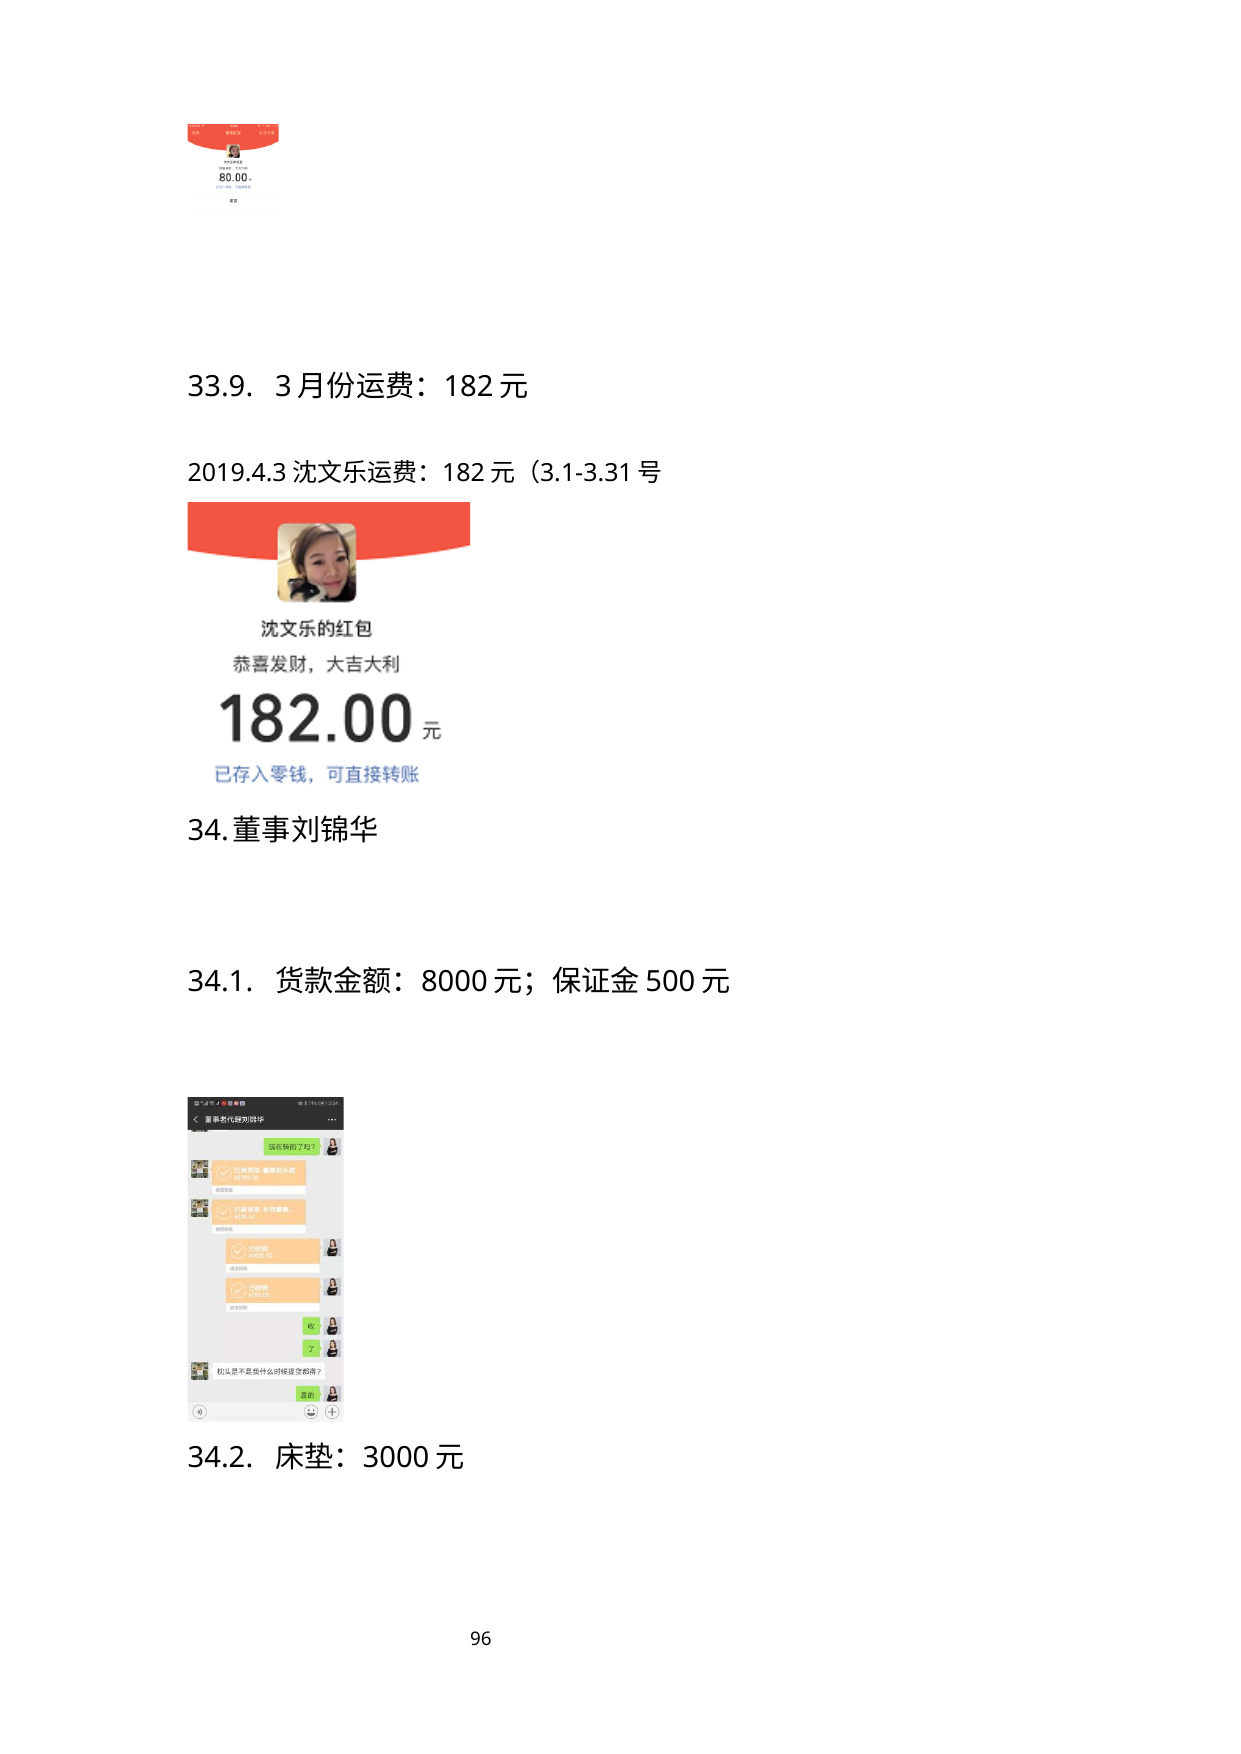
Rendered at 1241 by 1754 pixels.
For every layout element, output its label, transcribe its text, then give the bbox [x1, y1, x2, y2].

text 2019.4.3沈文乐运费：182元（3.1-3.31号 [187, 438, 1053, 503]
subtitle 货款金额：8000元；保证金500元 [187, 946, 1053, 1011]
picture [187, 124, 279, 287]
picture [187, 502, 471, 791]
picture [187, 1097, 344, 1422]
subtitle 董事刘锦华 [187, 795, 1053, 860]
subtitle 床垫：3000元 [187, 1422, 1053, 1487]
subtitle 3月份运费：182元 [187, 352, 1053, 417]
